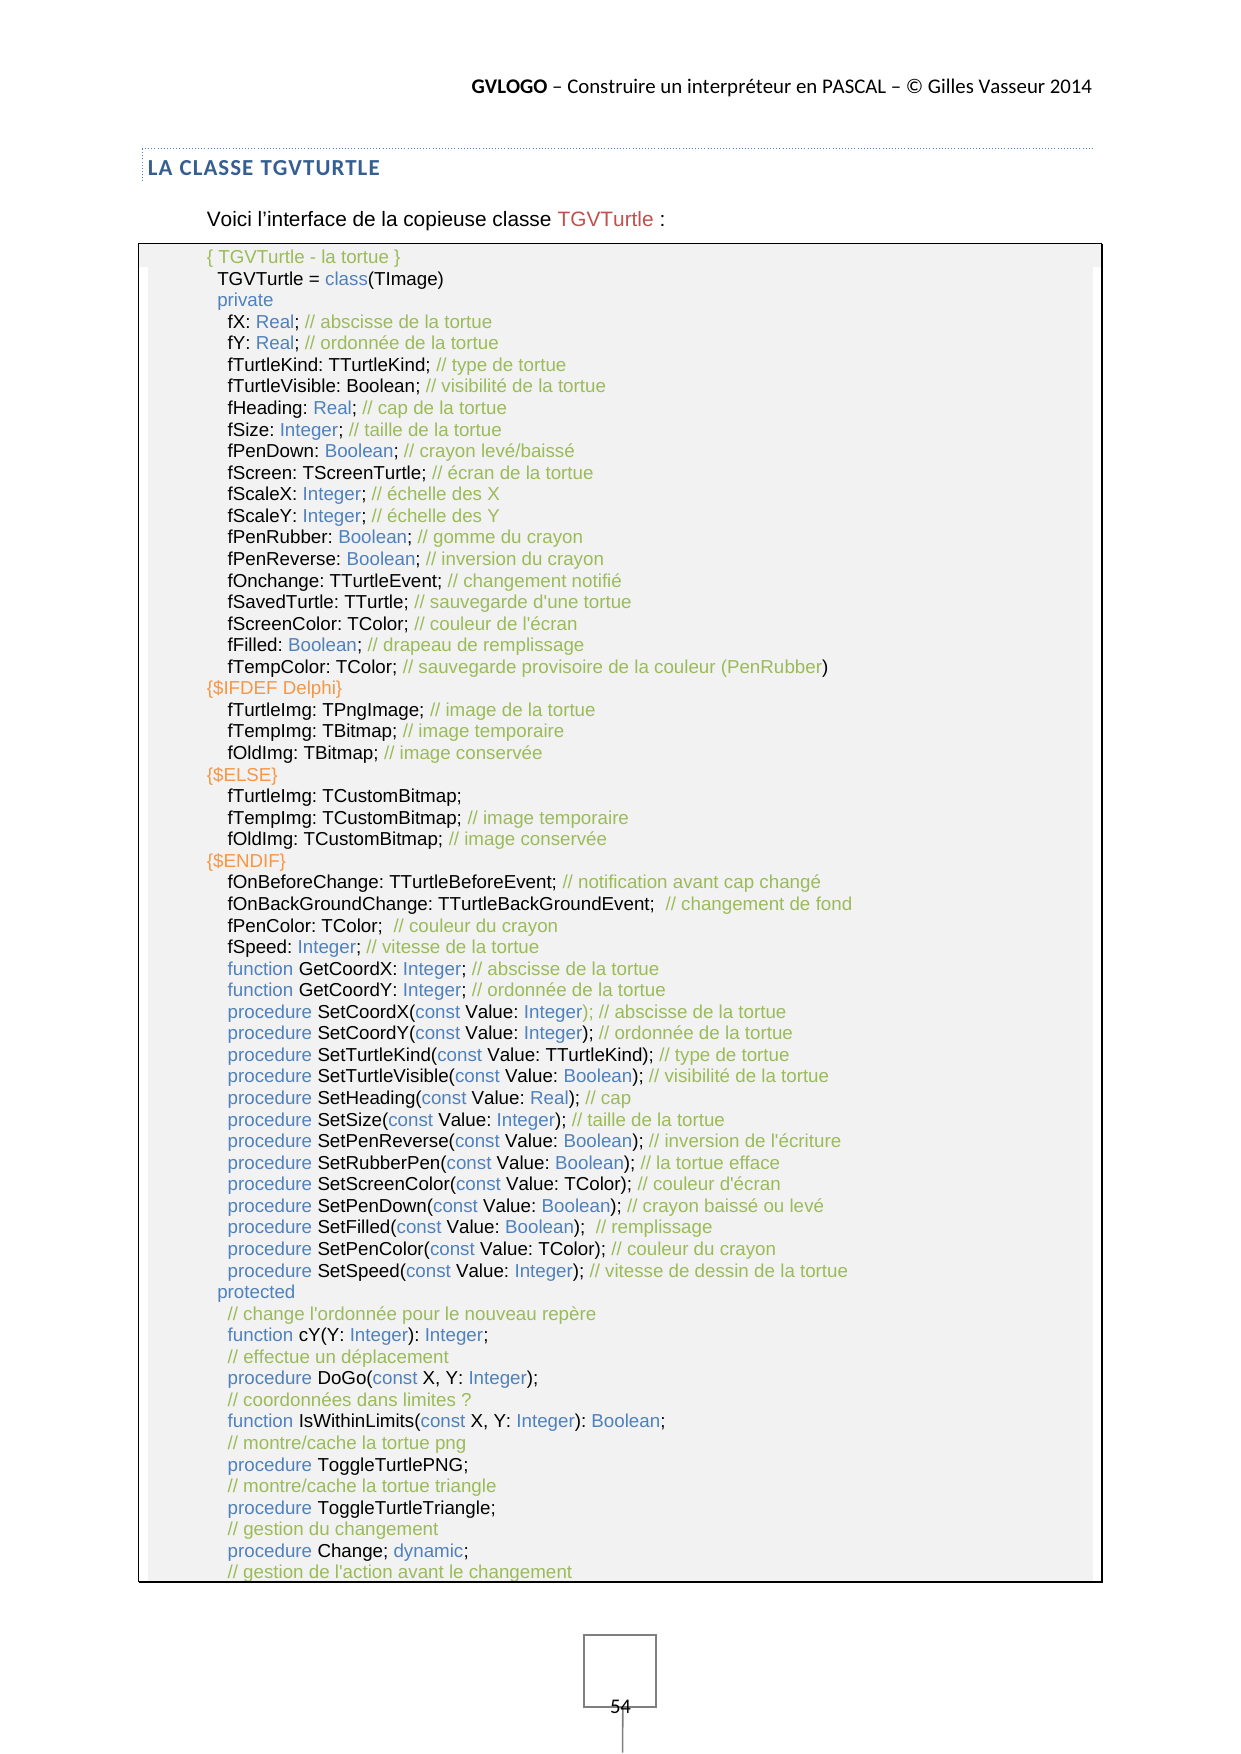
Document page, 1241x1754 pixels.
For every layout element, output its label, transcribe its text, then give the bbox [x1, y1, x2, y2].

text procedure SetPenReverse(const Value: Boolean); // inversion de l'écriture [148, 1130, 1093, 1152]
text fOnchange: TTurtleEvent; // changement notifié [148, 569, 1093, 591]
text function GetCoordX: Integer; // abscisse de la tortue [148, 957, 1093, 979]
text procedure ToggleTurtleTriangle; [148, 1497, 1093, 1518]
text procedure SetTurtleVisible(const Value: Boolean); // visibilité de la tortue [148, 1065, 1093, 1087]
text // coordonnées dans limites ? [148, 1389, 1093, 1410]
text procedure SetTurtleKind(const Value: TTurtleKind); // type de tortue [148, 1044, 1093, 1065]
text fScaleX: Integer; // échelle des X [148, 483, 1093, 505]
text fTempImg: TBitmap; // image temporaire [148, 720, 1093, 742]
text function IsWithinLimits(const X, Y: Integer): Boolean; [148, 1410, 1093, 1432]
text fTurtleVisible: Boolean; // visibilité de la tortue [148, 375, 1093, 397]
text fOldImg: TCustomBitmap; // image conservée [148, 828, 1093, 850]
subtitle La classe TGVTURTLE [142, 148, 1093, 181]
text fHeading: Real; // cap de la tortue [148, 397, 1093, 418]
text // montre/cache la tortue triangle [148, 1475, 1093, 1497]
text procedure SetPenColor(const Value: TColor); // couleur du crayon [148, 1238, 1093, 1259]
text fPenReverse: Boolean; // inversion du crayon [148, 548, 1093, 569]
text procedure SetHeading(const Value: Real); // cap [148, 1087, 1093, 1108]
text fScaleY: Integer; // échelle des Y [148, 505, 1093, 526]
text fScreenColor: TColor; // couleur de l'écran [148, 612, 1093, 634]
text fY: Real; // ordonnée de la tortue [148, 332, 1093, 354]
text {$ENDIF} [148, 850, 1093, 871]
text procedure SetCoordX(const Value: Integer); // abscisse de la tortue [148, 1001, 1093, 1022]
text function cY(Y: Integer): Integer; [148, 1324, 1093, 1346]
text fTempImg: TCustomBitmap; // image temporaire [148, 807, 1093, 828]
text fSpeed: Integer; // vitesse de la tortue [148, 936, 1093, 957]
text protected [148, 1281, 1093, 1302]
text TGVTurtle = class(TImage) [148, 267, 1093, 289]
text fOnBackGroundChange: TTurtleBackGroundEvent; // changement de fond [148, 893, 1093, 914]
text Voici l’interface de la copieuse classe TGVTurtle : [148, 206, 1093, 230]
text // change l'ordonnée pour le nouveau repère [148, 1302, 1093, 1324]
text fSavedTurtle: TTurtle; // sauvegarde d'une tortue [148, 591, 1093, 612]
text fOnBeforeChange: TTurtleBeforeEvent; // notification avant cap changé [148, 871, 1093, 893]
text {$IFDEF Delphi} [148, 677, 1093, 699]
text procedure SetSize(const Value: Integer); // taille de la tortue [148, 1108, 1093, 1130]
text fScreen: TScreenTurtle; // écran de la tortue [148, 462, 1093, 483]
text fPenDown: Boolean; // crayon levé/baissé [148, 440, 1093, 462]
text procedure SetSpeed(const Value: Integer); // vitesse de dessin de la tortue [148, 1259, 1093, 1281]
text fFilled: Boolean; // drapeau de remplissage [148, 634, 1093, 656]
text procedure ToggleTurtlePNG; [148, 1453, 1093, 1475]
text function GetCoordY: Integer; // ordonnée de la tortue [148, 979, 1093, 1001]
text fPenColor: TColor; // couleur du crayon [148, 914, 1093, 936]
text // gestion de l'action avant le changement [148, 1561, 1093, 1581]
text { TGVTurtle - la tortue } [139, 244, 1101, 267]
text procedure Change; dynamic; [148, 1540, 1093, 1561]
text procedure SetCoordY(const Value: Integer); // ordonnée de la tortue [148, 1022, 1093, 1044]
text fOldImg: TBitmap; // image conservée [148, 742, 1093, 763]
text fX: Real; // abscisse de la tortue [148, 311, 1093, 332]
text private [148, 289, 1093, 311]
text procedure DoGo(const X, Y: Integer); [148, 1367, 1093, 1389]
text procedure SetPenDown(const Value: Boolean); // crayon baissé ou levé [148, 1195, 1093, 1216]
text // gestion du changement [148, 1518, 1093, 1540]
text // montre/cache la tortue png [148, 1432, 1093, 1453]
text fTurtleKind: TTurtleKind; // type de tortue [148, 354, 1093, 375]
text {$ELSE} [148, 763, 1093, 785]
text fTempColor: TColor; // sauvegarde provisoire de la couleur (PenRubber) [148, 656, 1093, 677]
text procedure SetFilled(const Value: Boolean); // remplissage [148, 1216, 1093, 1238]
text fPenRubber: Boolean; // gomme du crayon [148, 526, 1093, 548]
text procedure SetScreenColor(const Value: TColor); // couleur d'écran [148, 1173, 1093, 1195]
text fTurtleImg: TCustomBitmap; [148, 785, 1093, 807]
text procedure SetRubberPen(const Value: Boolean); // la tortue efface [148, 1152, 1093, 1173]
text // effectue un déplacement [148, 1346, 1093, 1367]
text fTurtleImg: TPngImage; // image de la tortue [148, 699, 1093, 720]
text fSize: Integer; // taille de la tortue [148, 418, 1093, 440]
